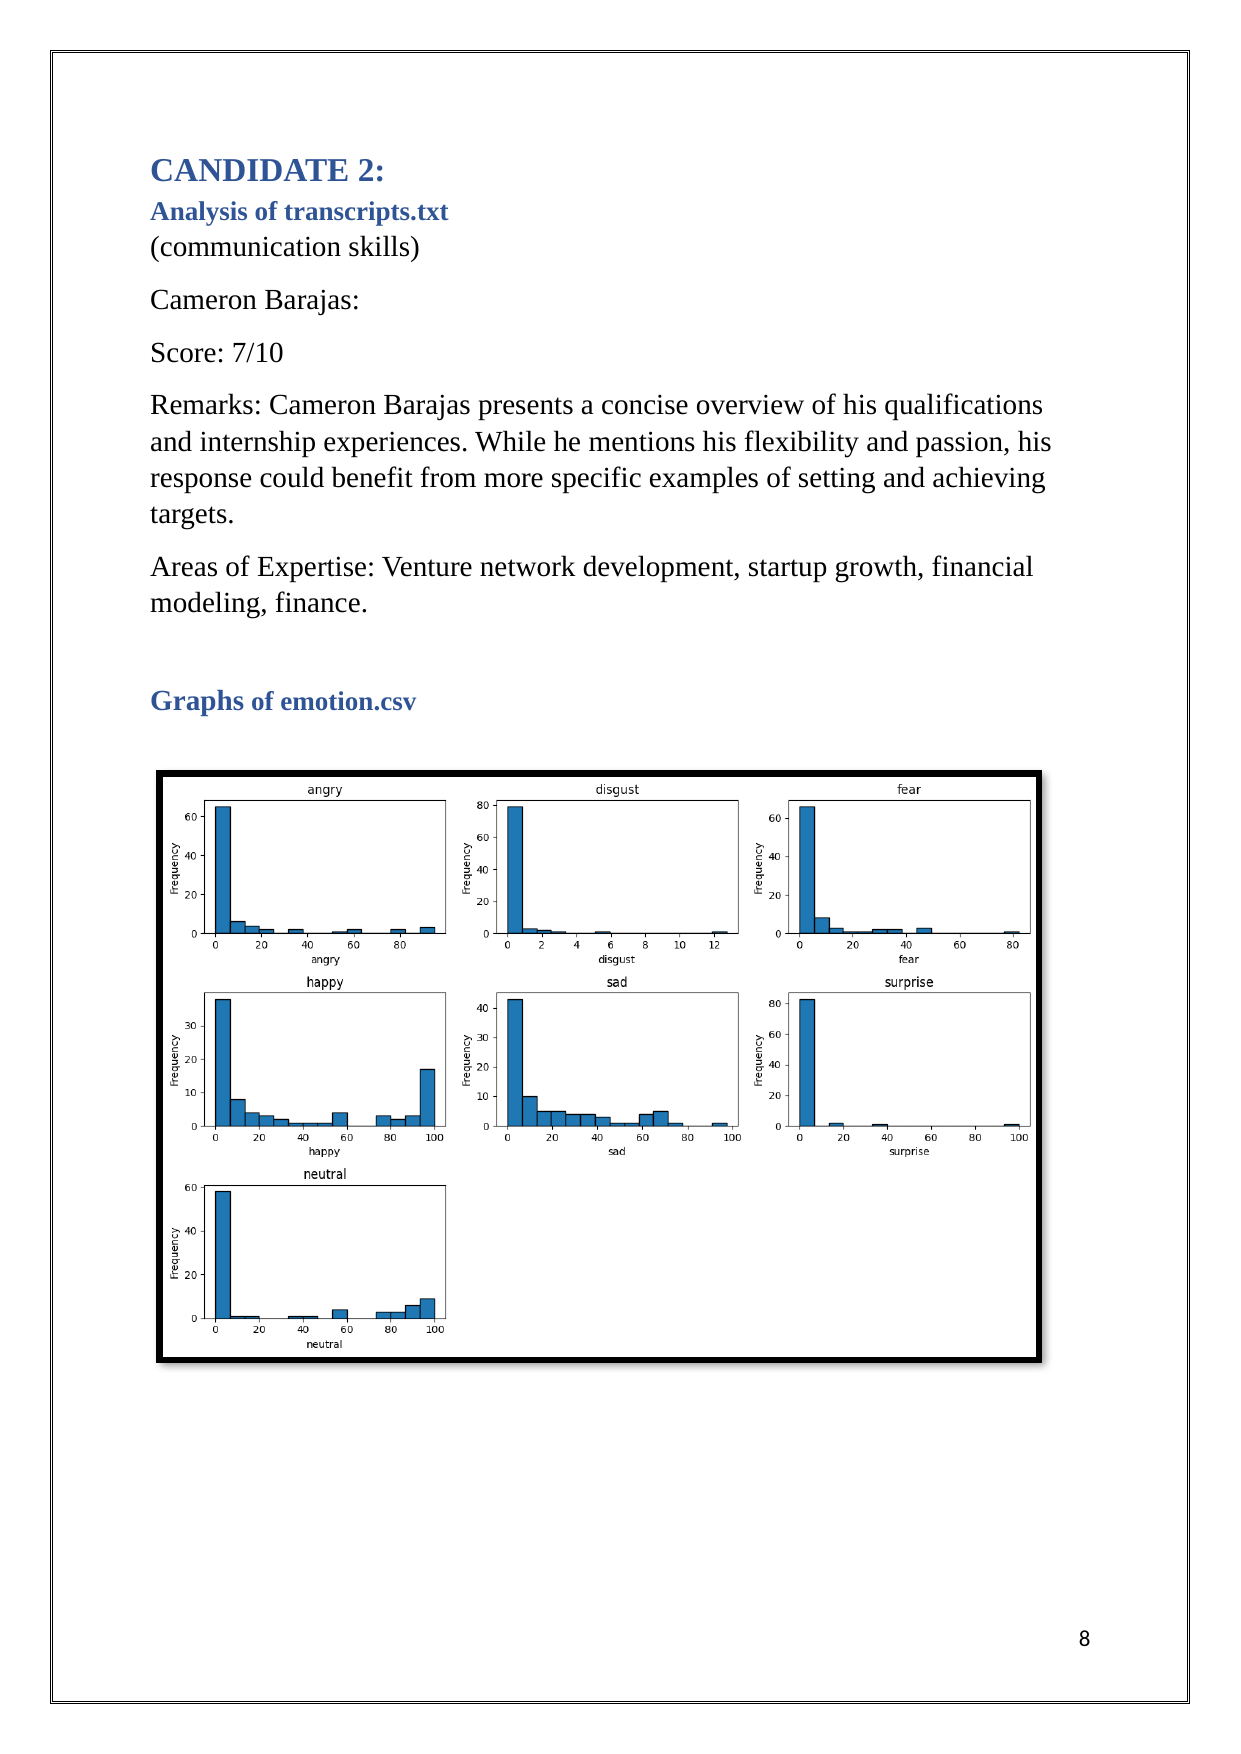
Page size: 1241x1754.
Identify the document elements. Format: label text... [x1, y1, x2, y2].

subtitle Analysis of transcripts.txt [150, 196, 1090, 227]
subtitle CANDIDATE 2: [150, 150, 1090, 188]
text Remarks: Cameron Barajas presents a concise overview of his qualifications and internship experiences. While he mentions his flexibility and passion, his response could benefit from more specific examples of setting and achieving targets. [150, 387, 1090, 529]
text Score: 7/10 [150, 335, 1090, 368]
subtitle Graphs of emotion.csv [150, 683, 1090, 716]
text (communication skills) [150, 229, 1090, 263]
picture [163, 777, 1036, 1357]
text Areas of Expertise: Venture network development, startup growth, financial modeling, finance. [150, 549, 1090, 618]
text Cameron Barajas: [150, 282, 1090, 315]
